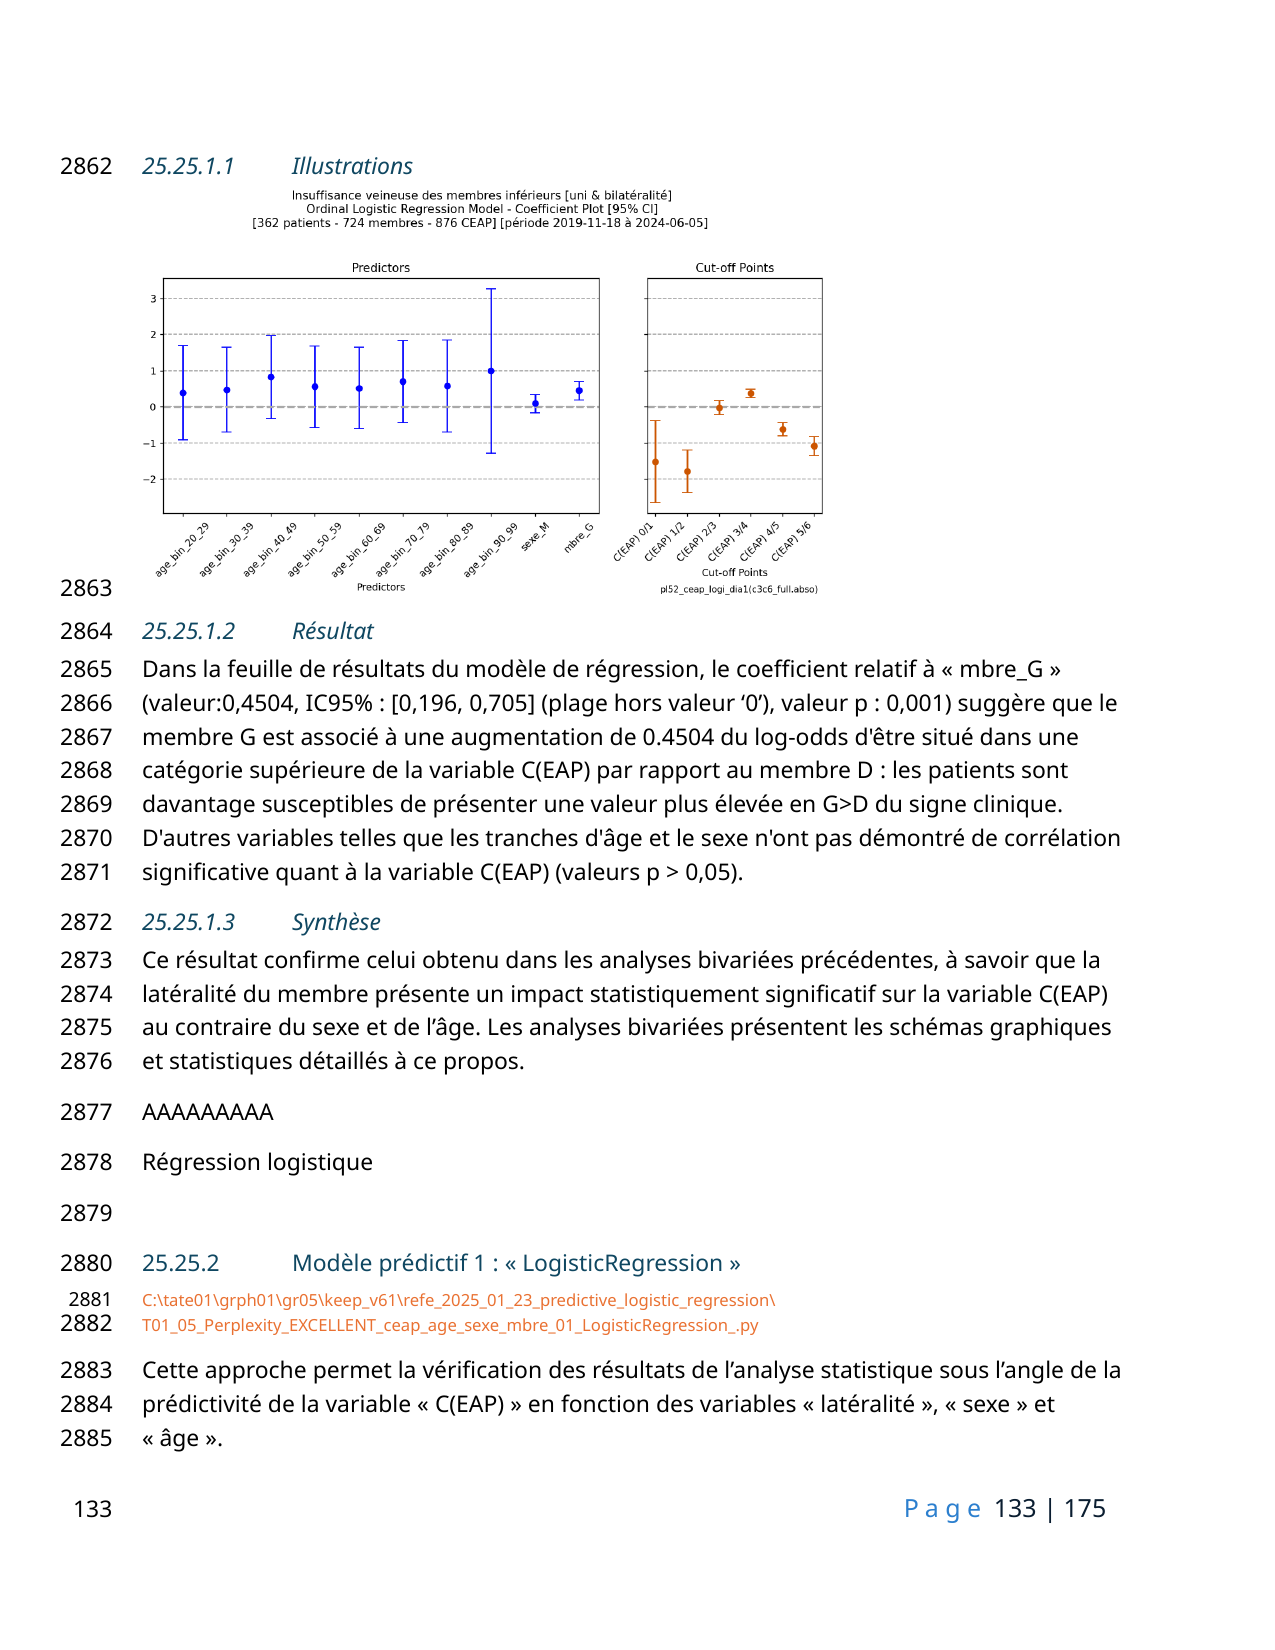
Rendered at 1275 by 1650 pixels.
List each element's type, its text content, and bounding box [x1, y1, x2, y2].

picture [141, 187, 824, 596]
subtitle Modèle prédictif 1 : « LogisticRegression » [142, 1247, 1133, 1278]
subtitle Synthèse [142, 906, 1133, 937]
text Dans la feuille de résultats du modèle de régression, le coefficient relatif à « mbre_G » (valeur:0,4504, IC95% : [0,196, 0,705] (plage hors valeur ‘0’), valeur p : 0,001) suggère que le membre G est associé à une augmentation de 0.4504 du log-odds d'être situé dans une catégorie supérieure de la variable C(EAP) par rapport au membre D : les patients sont davantage susceptibles de présenter une valeur plus élevée en G>D du signe clinique. D'autres variables telles que les tranches d'âge et le sexe n'ont pas démontré de corrélation significative quant à la variable C(EAP) (valeurs p > 0,05). [142, 653, 1133, 887]
text C:\tate01\grph01\gr05\keep_v61\refe_2025_01_23_predictive_logistic_regression\T01_05_Perplexity_EXCELLENT_ceap_age_sexe_mbre_01_LogisticRegression_.py [142, 1289, 1133, 1336]
text Régression logistique [142, 1146, 1133, 1177]
text Ce résultat confirme celui obtenu dans les analyses bivariées précédentes, à savoir que la latéralité du membre présente un impact statistiquement significatif sur la variable C(EAP) au contraire du sexe et de l’âge. Les analyses bivariées présentent les schémas graphiques et statistiques détaillés à ce propos. [142, 944, 1133, 1076]
text AAAAAAAAA [142, 1096, 1133, 1127]
subtitle Résultat [142, 615, 1133, 646]
subtitle Illustrations [142, 150, 1133, 181]
text Cette approche permet la vérification des résultats de l’analyse statistique sous l’angle de la prédictivité de la variable « C(EAP) » en fonction des variables « latéralité », « sexe » et « âge ». [142, 1354, 1133, 1453]
